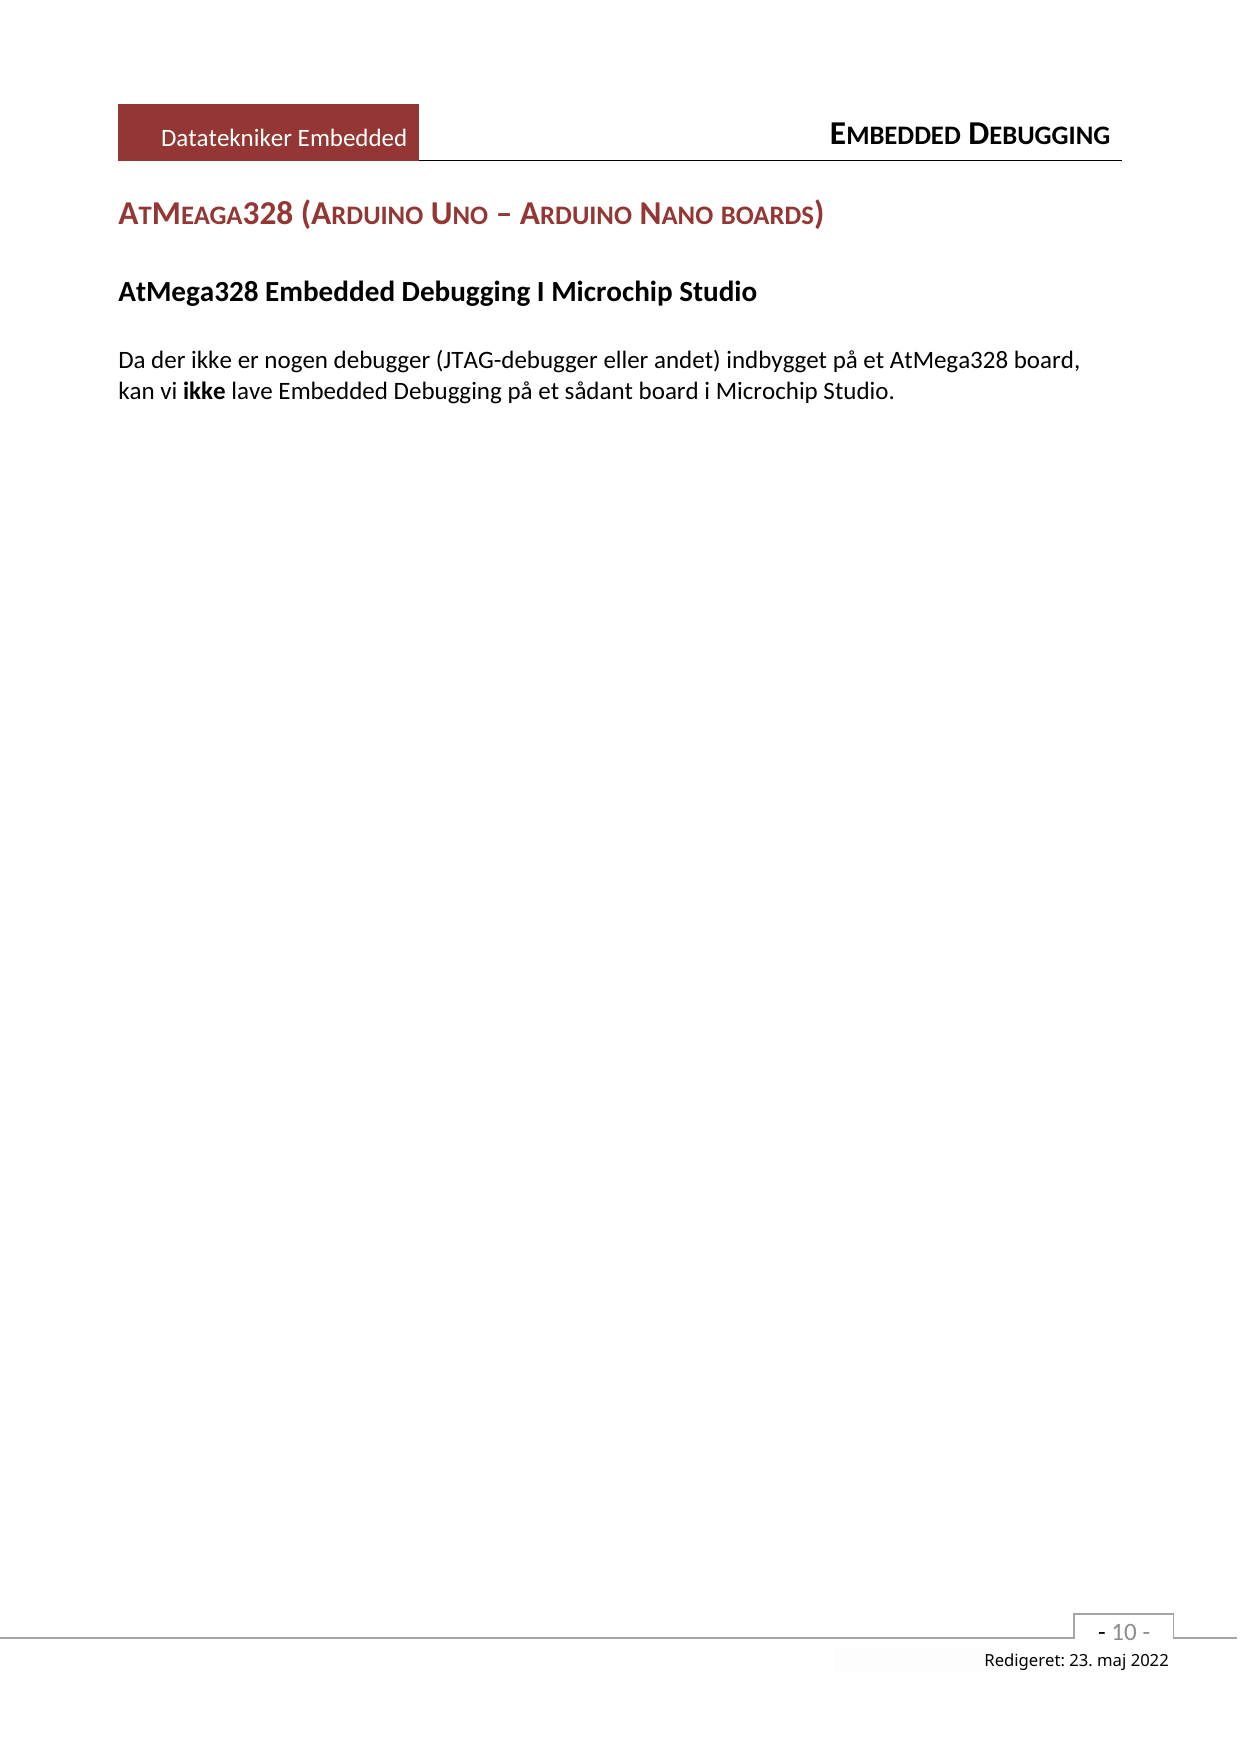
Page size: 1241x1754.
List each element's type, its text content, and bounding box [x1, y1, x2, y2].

subtitle Da der ikke er nogen debugger (JTAG-debugger eller andet) indbygget på et AtMega328 board, kan vi ikke lave Embedded Debugging på et sådant board i Microchip Studio. [118, 344, 1122, 405]
subtitle AtMeaga328 (Arduino Uno – Arduino Nano boards) [118, 192, 1122, 232]
subtitle AtMega328 Embedded Debugging I Microchip Studio [118, 273, 1122, 309]
